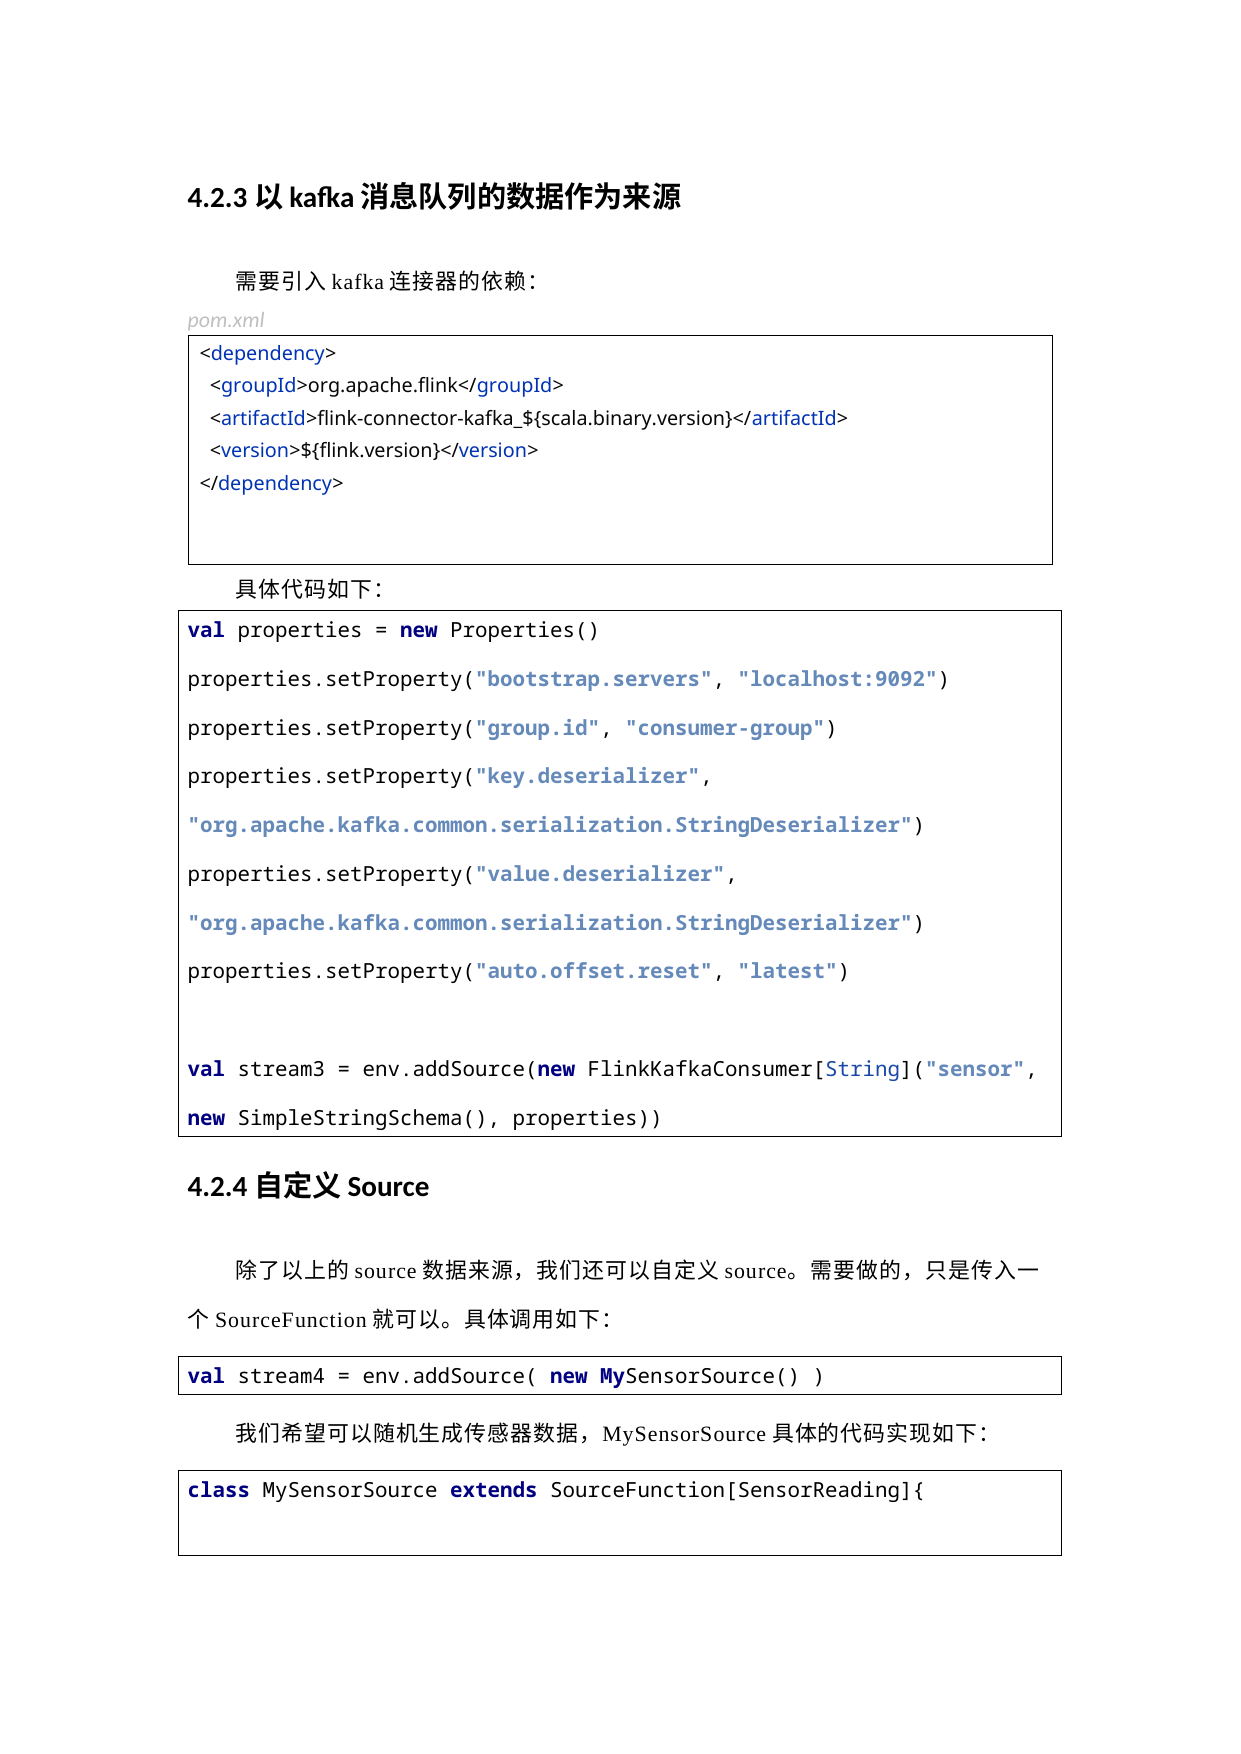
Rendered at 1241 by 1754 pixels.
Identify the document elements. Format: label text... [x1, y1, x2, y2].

text val properties = new Properties() properties.setProperty("bootstrap.servers", "localhost:9092") properties.setProperty("group.id", "consumer-group") properties.setProperty("key.deserializer", "org.apache.kafka.common.serialization.StringDeserializer") properties.setProperty("value.deserializer", "org.apache.kafka.common.serialization.StringDeserializer") properties.setProperty("auto.offset.reset", "latest") val stream3 = env.addSource(new FlinkKafkaConsumer[String]("sensor", new SimpleStringSchema(), properties)) [179, 611, 1061, 1136]
text 具体代码如下： [187, 571, 1053, 604]
text 需要引入kafka连接器的依赖： [187, 264, 1053, 296]
text val stream4 = env.addSource( new MySensorSource() ) [179, 1357, 1061, 1394]
table_header <dependency> <groupId>org.apache.flink</groupId> <artifactId>flink-connector-kafka_${scala.binary.version}</artifactId> <version>${flink.version}</version> </dependency> [189, 336, 1052, 564]
text class MySensorSource extends SourceFunction[SensorReading]{ [179, 1471, 1061, 1506]
subtitle 4.2.3 以kafka消息队列的数据作为来源 [187, 162, 1053, 227]
text 除了以上的source数据来源，我们还可以自定义source。需要做的，只是传入一个SourceFunction就可以。具体调用如下： [187, 1253, 1053, 1334]
text 我们希望可以随机生成传感器数据，MySensorSource具体的代码实现如下： [187, 1416, 1053, 1448]
text pom.xml [187, 303, 1053, 335]
subtitle 4.2.4 自定义Source [187, 1151, 1053, 1216]
